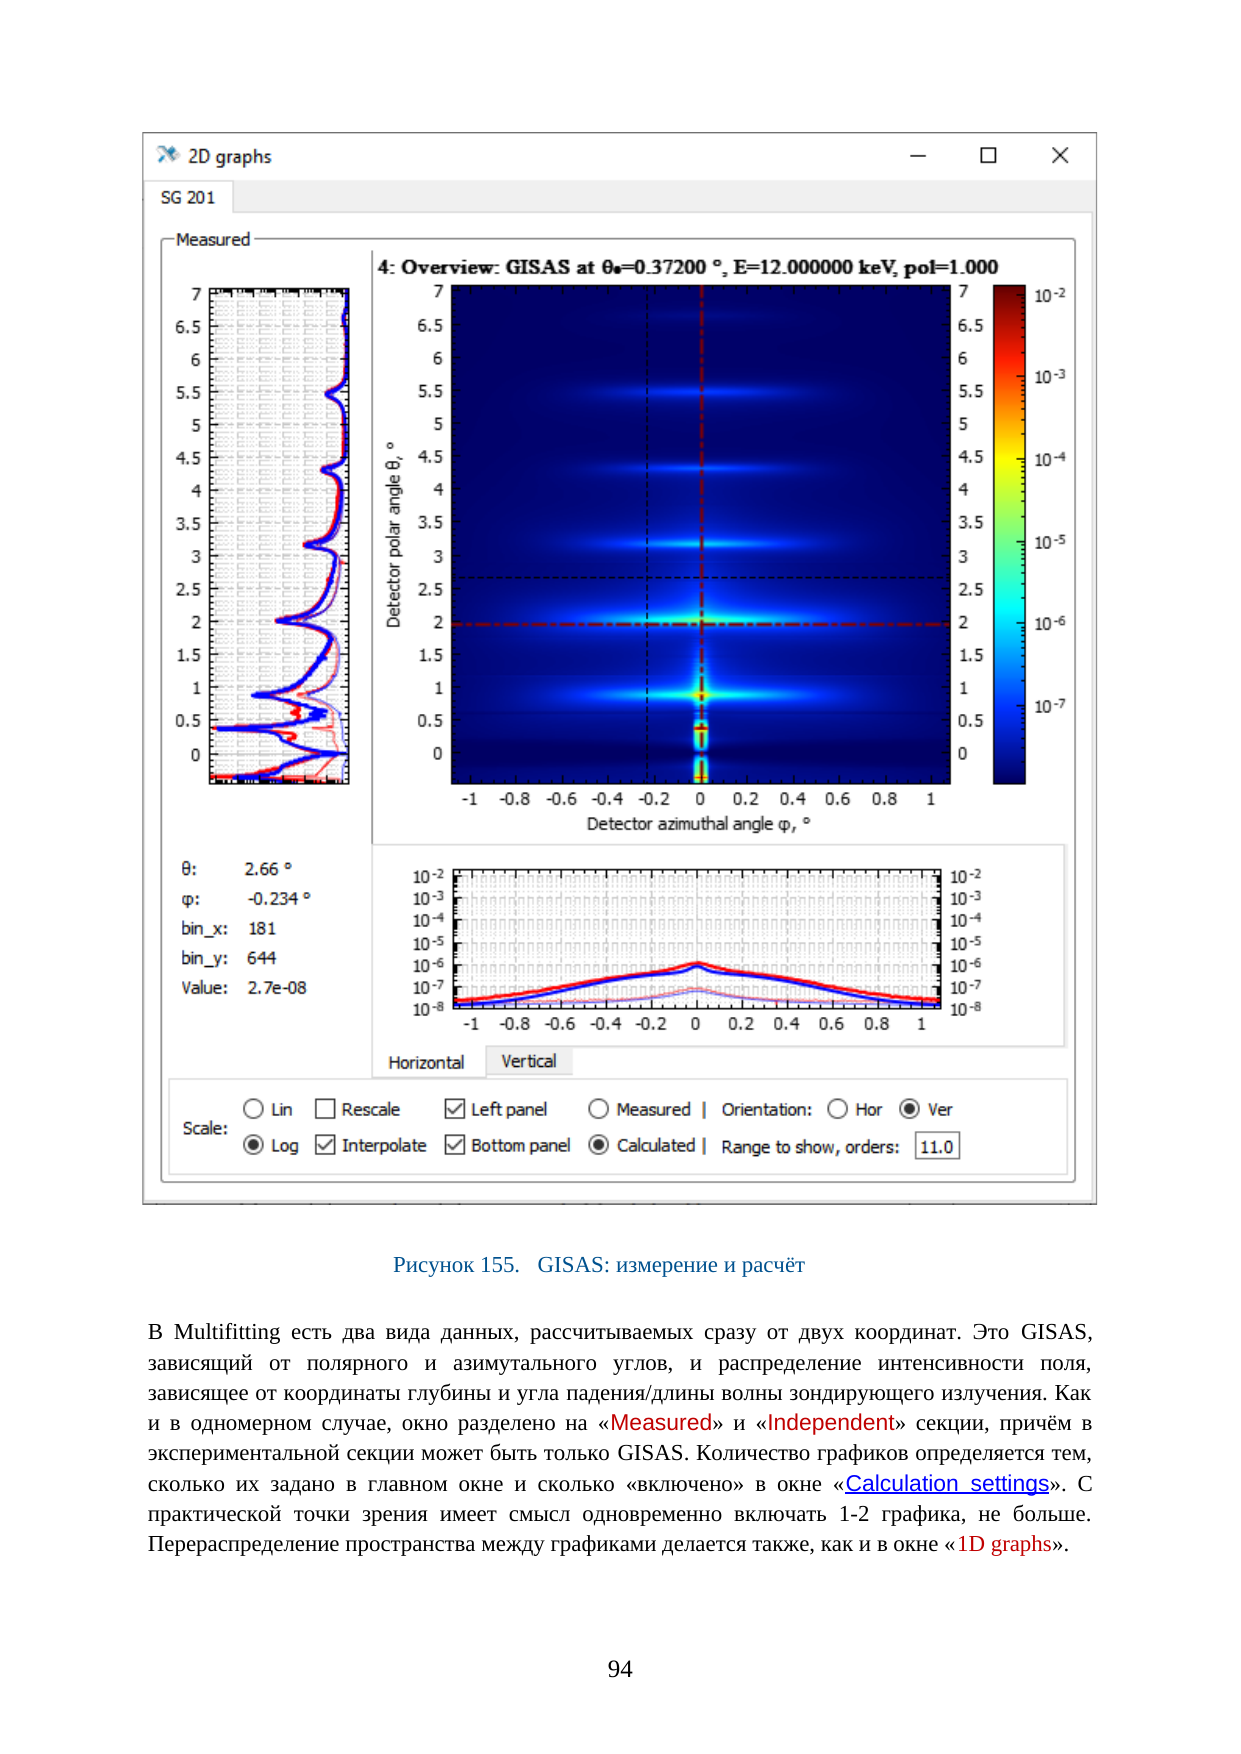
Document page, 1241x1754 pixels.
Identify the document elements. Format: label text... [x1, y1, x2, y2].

text В Multifitting есть два вида данных, рассчитываемых сразу от двух координат. Это GISAS, зависящий от полярного и азимутального углов, и распределение интенсивности поля, зависящее от координаты глубины и угла падения/длины волны зондирующего излучения. Как и в одномерном случае, окно разделено на «Measured» и «Independent» секции, причём в экспериментальной секции может быть только GISAS. Количество графиков определяется тем, сколько их задано в главном окне и сколько «включено» в окне «Calculation settings». С практической точки зрения имеет смысл одновременно включать 1-2 графика, не больше. Перераспределение пространства между графиками делается также, как и в окне «1D graphs». [148, 1318, 1093, 1556]
list GISAS: измерение и расчёт [178, 1205, 1093, 1277]
picture [142, 132, 1098, 1205]
